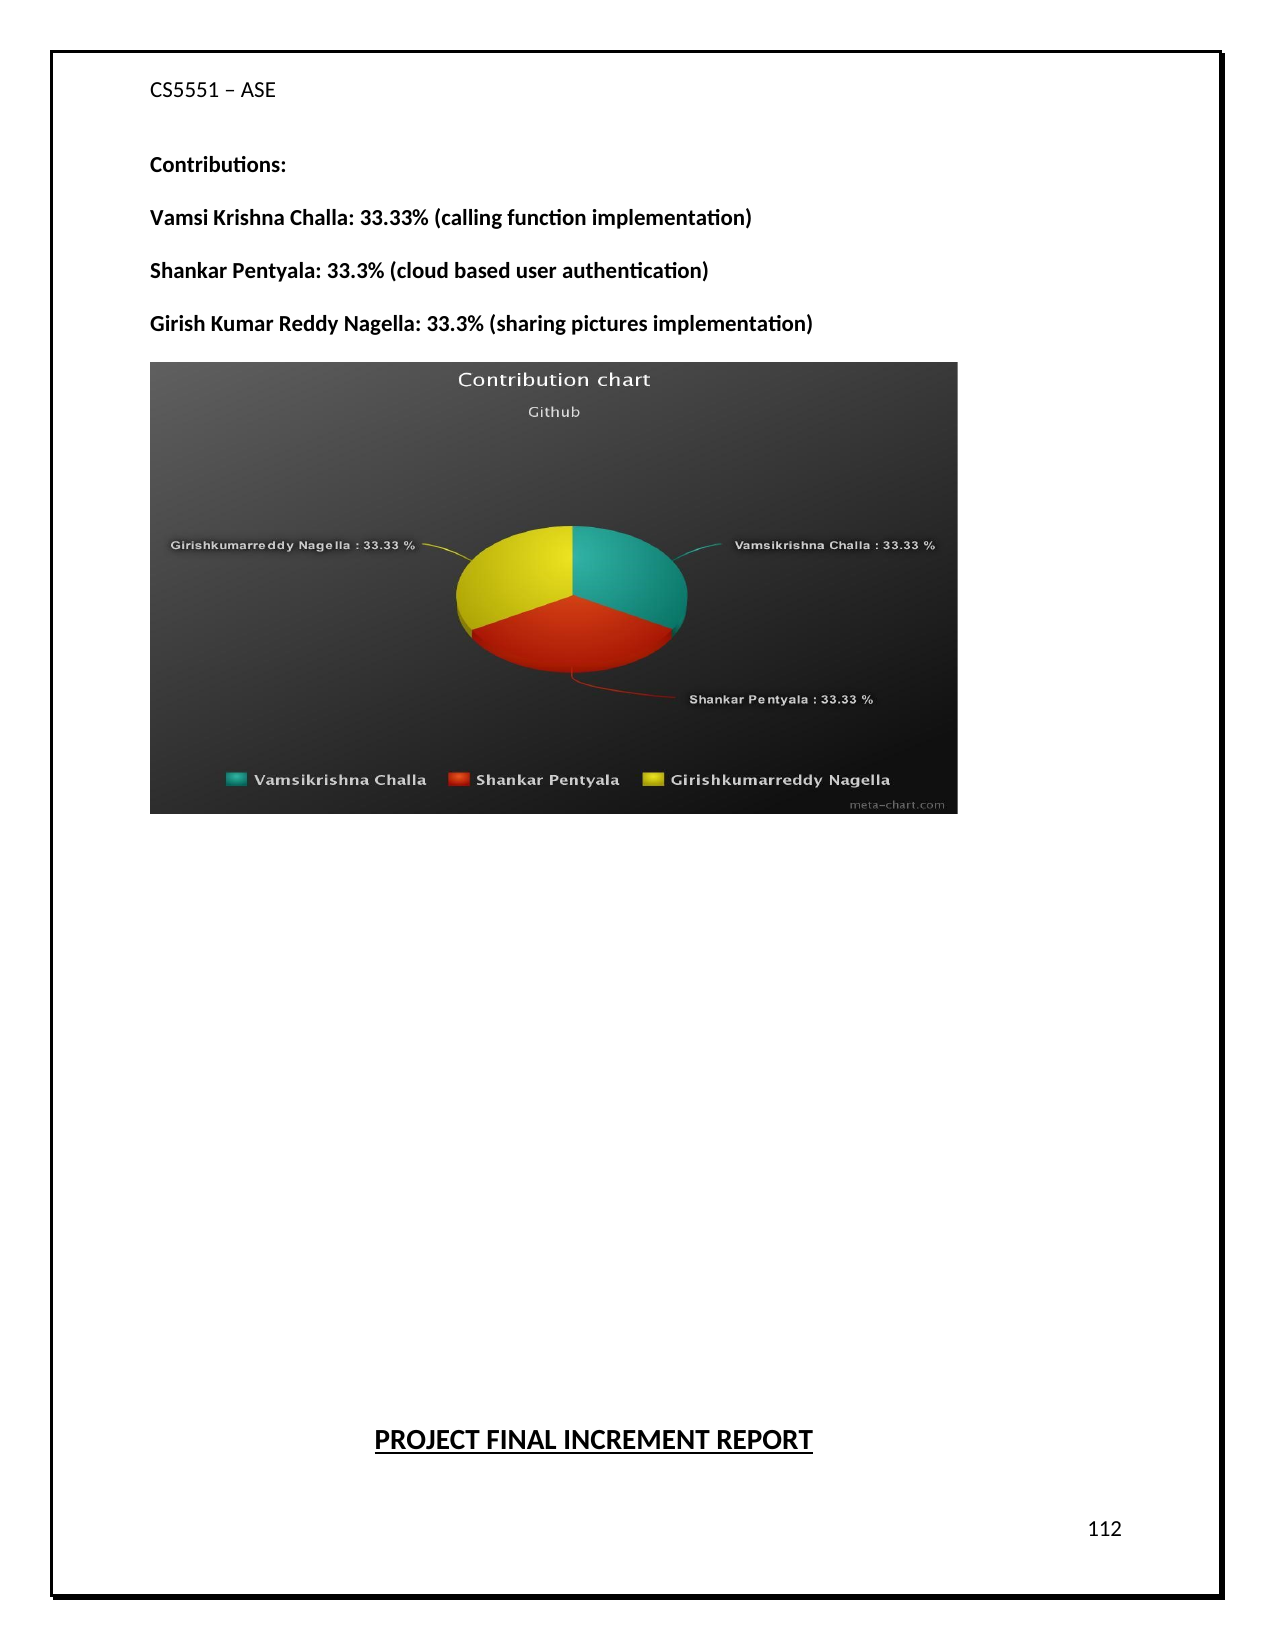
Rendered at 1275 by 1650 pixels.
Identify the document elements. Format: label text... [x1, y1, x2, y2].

text Contributions: [150, 150, 1122, 178]
text Girish Kumar Reddy Nagella: 33.3% (sharing pictures implementation) [150, 309, 1122, 337]
picture [150, 362, 958, 814]
text Shankar Pentyala: 33.3% (cloud based user authentication) [150, 256, 1122, 284]
text PROJECT FINAL INCREMENT REPORT [150, 1421, 1122, 1457]
text Vamsi Krishna Challa: 33.33% (calling function implementation) [150, 203, 1122, 231]
